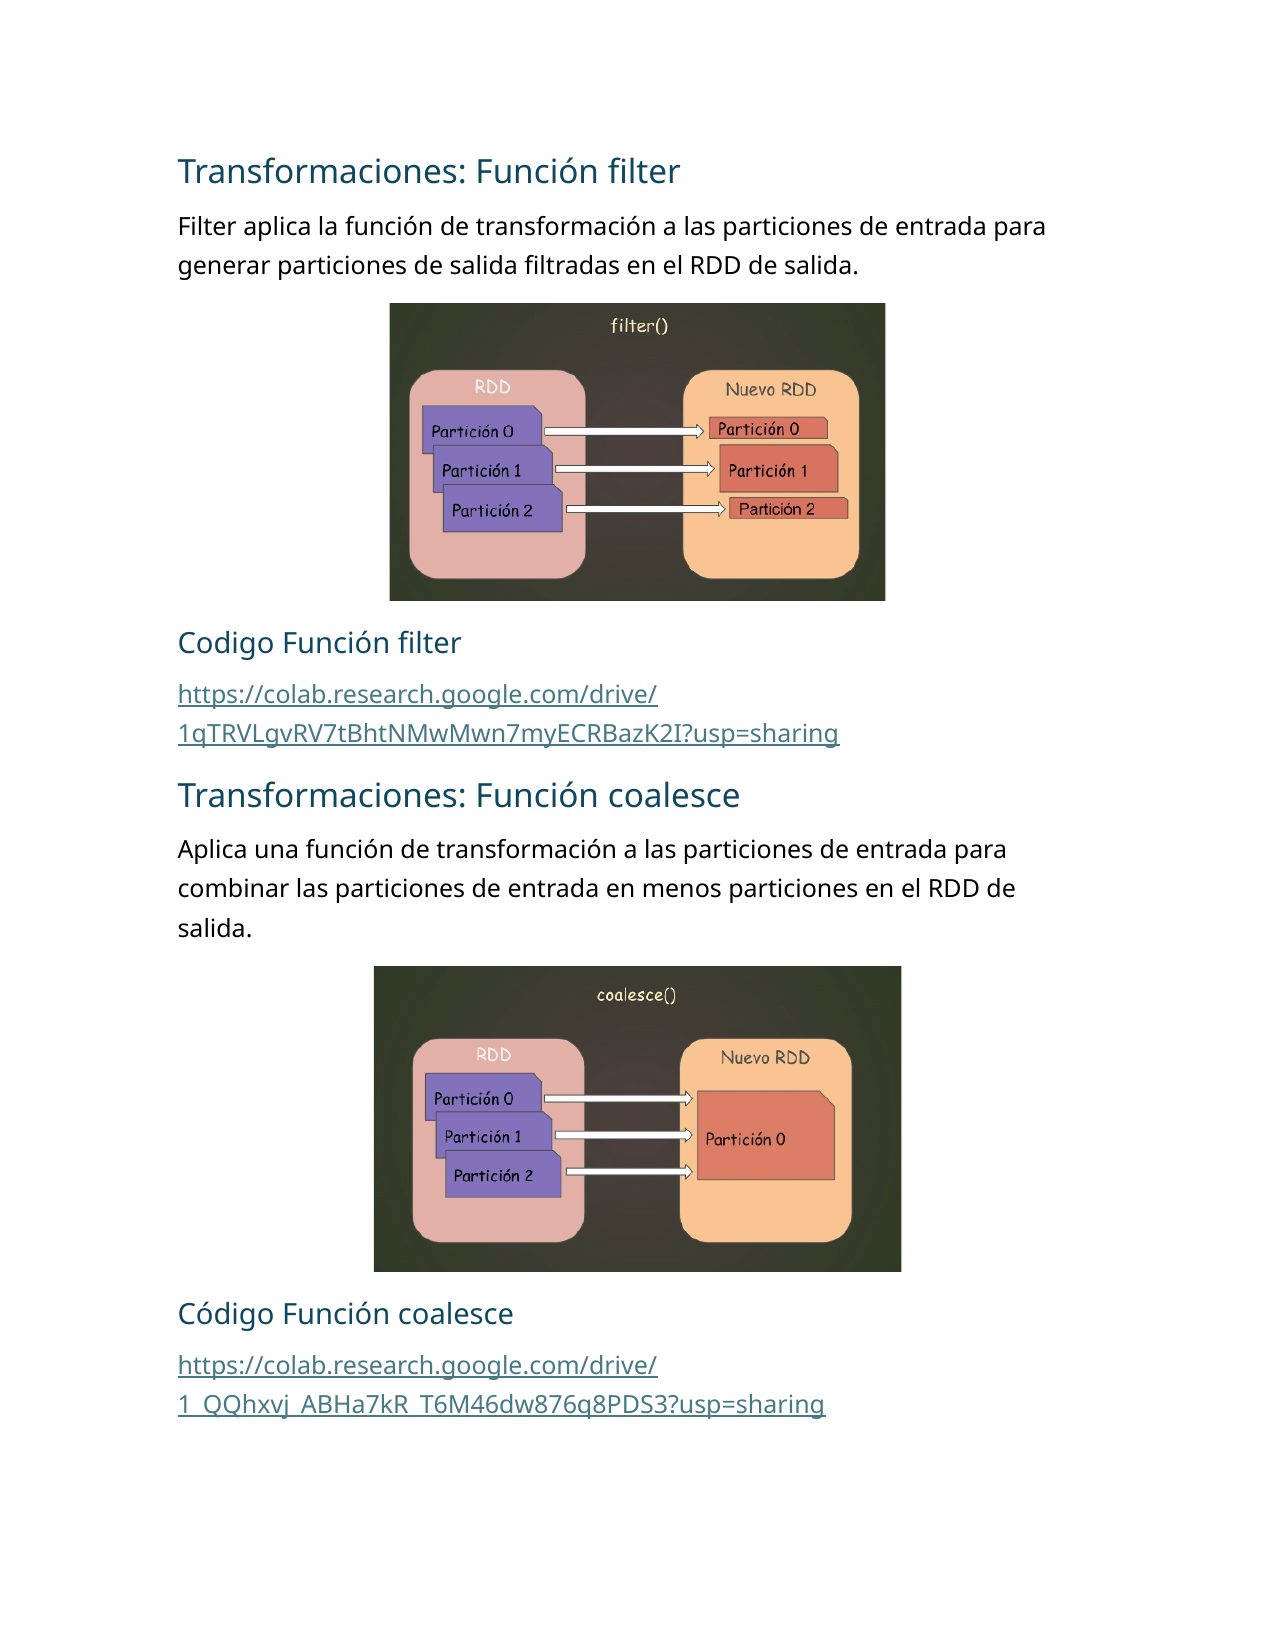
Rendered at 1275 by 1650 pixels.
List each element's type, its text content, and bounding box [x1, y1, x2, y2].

picture [389, 303, 886, 601]
text https://colab.research.google.com/drive/1_QQhxvj_ABHa7kR_T6M46dw876q8PDS3?usp=sharing [177, 1347, 1098, 1421]
text Filter aplica la función de transformación a las particiones de entrada para generar particiones de salida filtradas en el RDD de salida. [177, 208, 1098, 281]
subtitle Código Función coalesce [177, 1293, 1098, 1333]
subtitle Transformaciones: Función coalesce [177, 771, 1098, 817]
text Aplica una función de transformación a las particiones de entrada para combinar las particiones de entrada en menos particiones en el RDD de salida. [177, 832, 1098, 944]
text https://colab.research.google.com/drive/1qTRVLgvRV7tBhtNMwMwn7myECRBazK2I?usp=sharing [177, 676, 1098, 749]
subtitle Codigo Función filter [177, 622, 1098, 662]
picture [373, 966, 902, 1272]
subtitle Transformaciones: Función filter [177, 148, 1098, 193]
